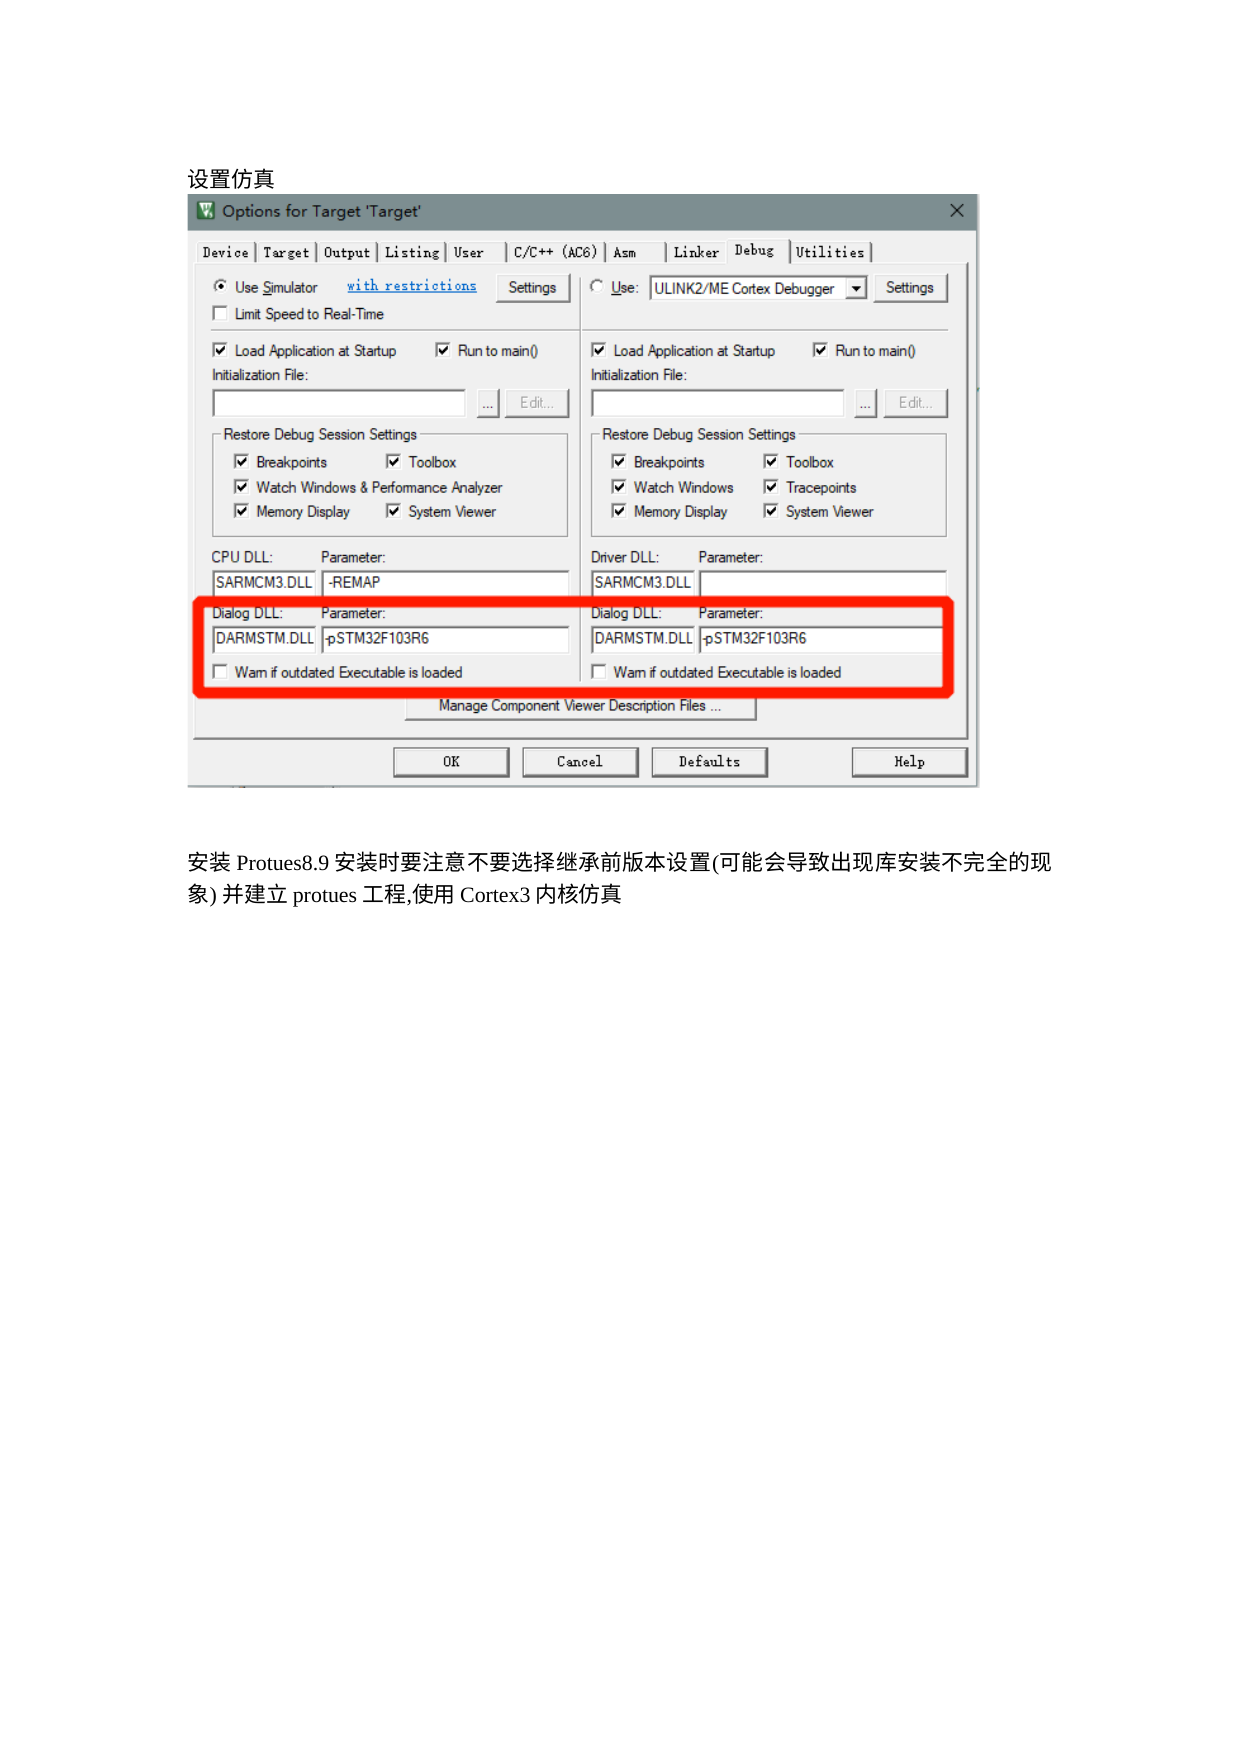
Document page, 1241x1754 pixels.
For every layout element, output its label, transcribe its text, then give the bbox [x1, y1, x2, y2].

text 设置仿真 [187, 162, 1053, 194]
text 安装Protues8.9安装时要注意不要选择继承前版本设置(可能会导致出现库安装不完全的现象) 并建立 protues 工程,使用Cortex3内核仿真 [187, 844, 1053, 909]
picture [187, 194, 980, 788]
